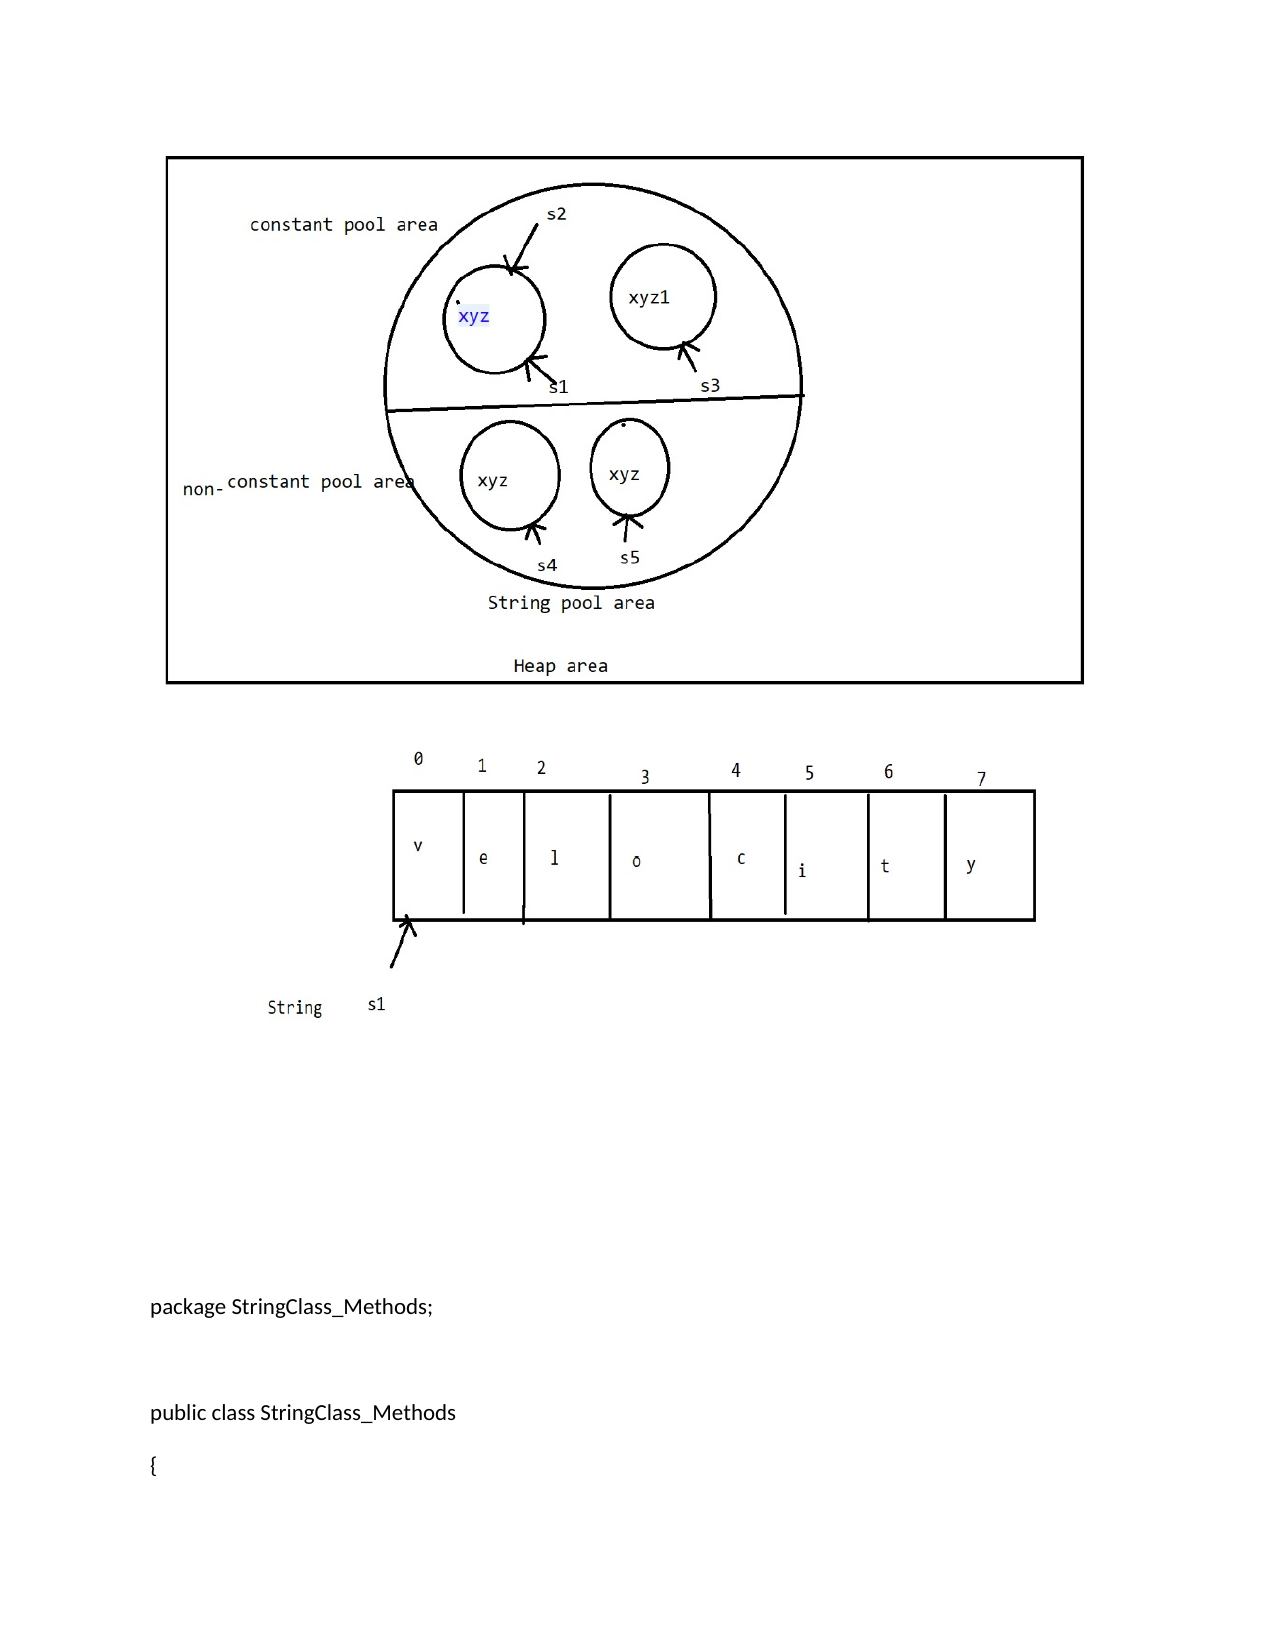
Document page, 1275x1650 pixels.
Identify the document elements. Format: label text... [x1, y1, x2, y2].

text package StringClass_Methods; [150, 1292, 1125, 1320]
picture [150, 150, 1205, 691]
text public class StringClass_Methods [150, 1398, 1125, 1426]
picture [150, 694, 1202, 1267]
text { [150, 1451, 1125, 1479]
